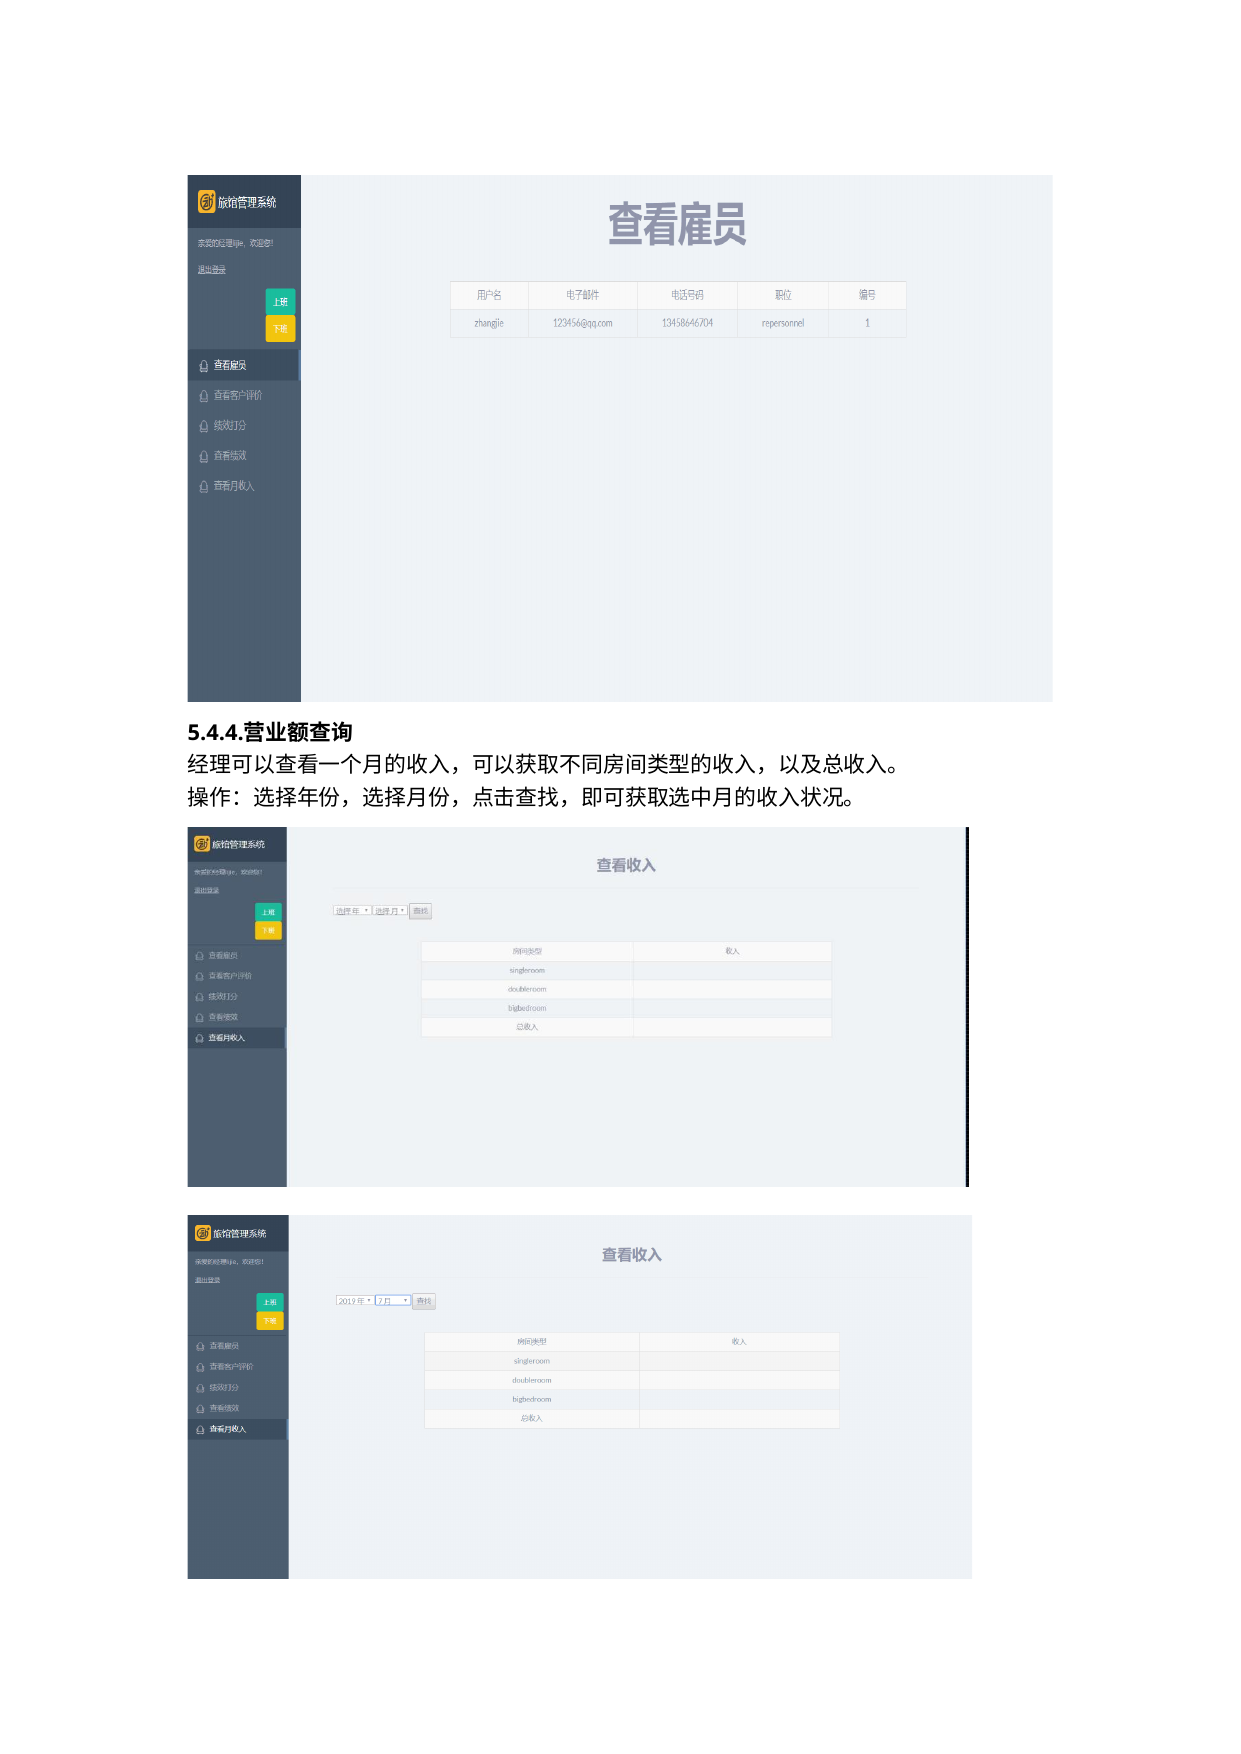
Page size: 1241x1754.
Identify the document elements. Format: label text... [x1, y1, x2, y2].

picture [187, 1215, 973, 1579]
picture [187, 175, 1053, 702]
text 经理可以查看一个月的收入，可以获取不同房间类型的收入，以及总收入。 [187, 747, 1053, 779]
text 操作：选择年份，选择月份，点击查找，即可获取选中月的收入状况。 [187, 779, 1053, 812]
text 5.4.4.营业额查询 [187, 714, 1053, 747]
picture [187, 827, 969, 1187]
